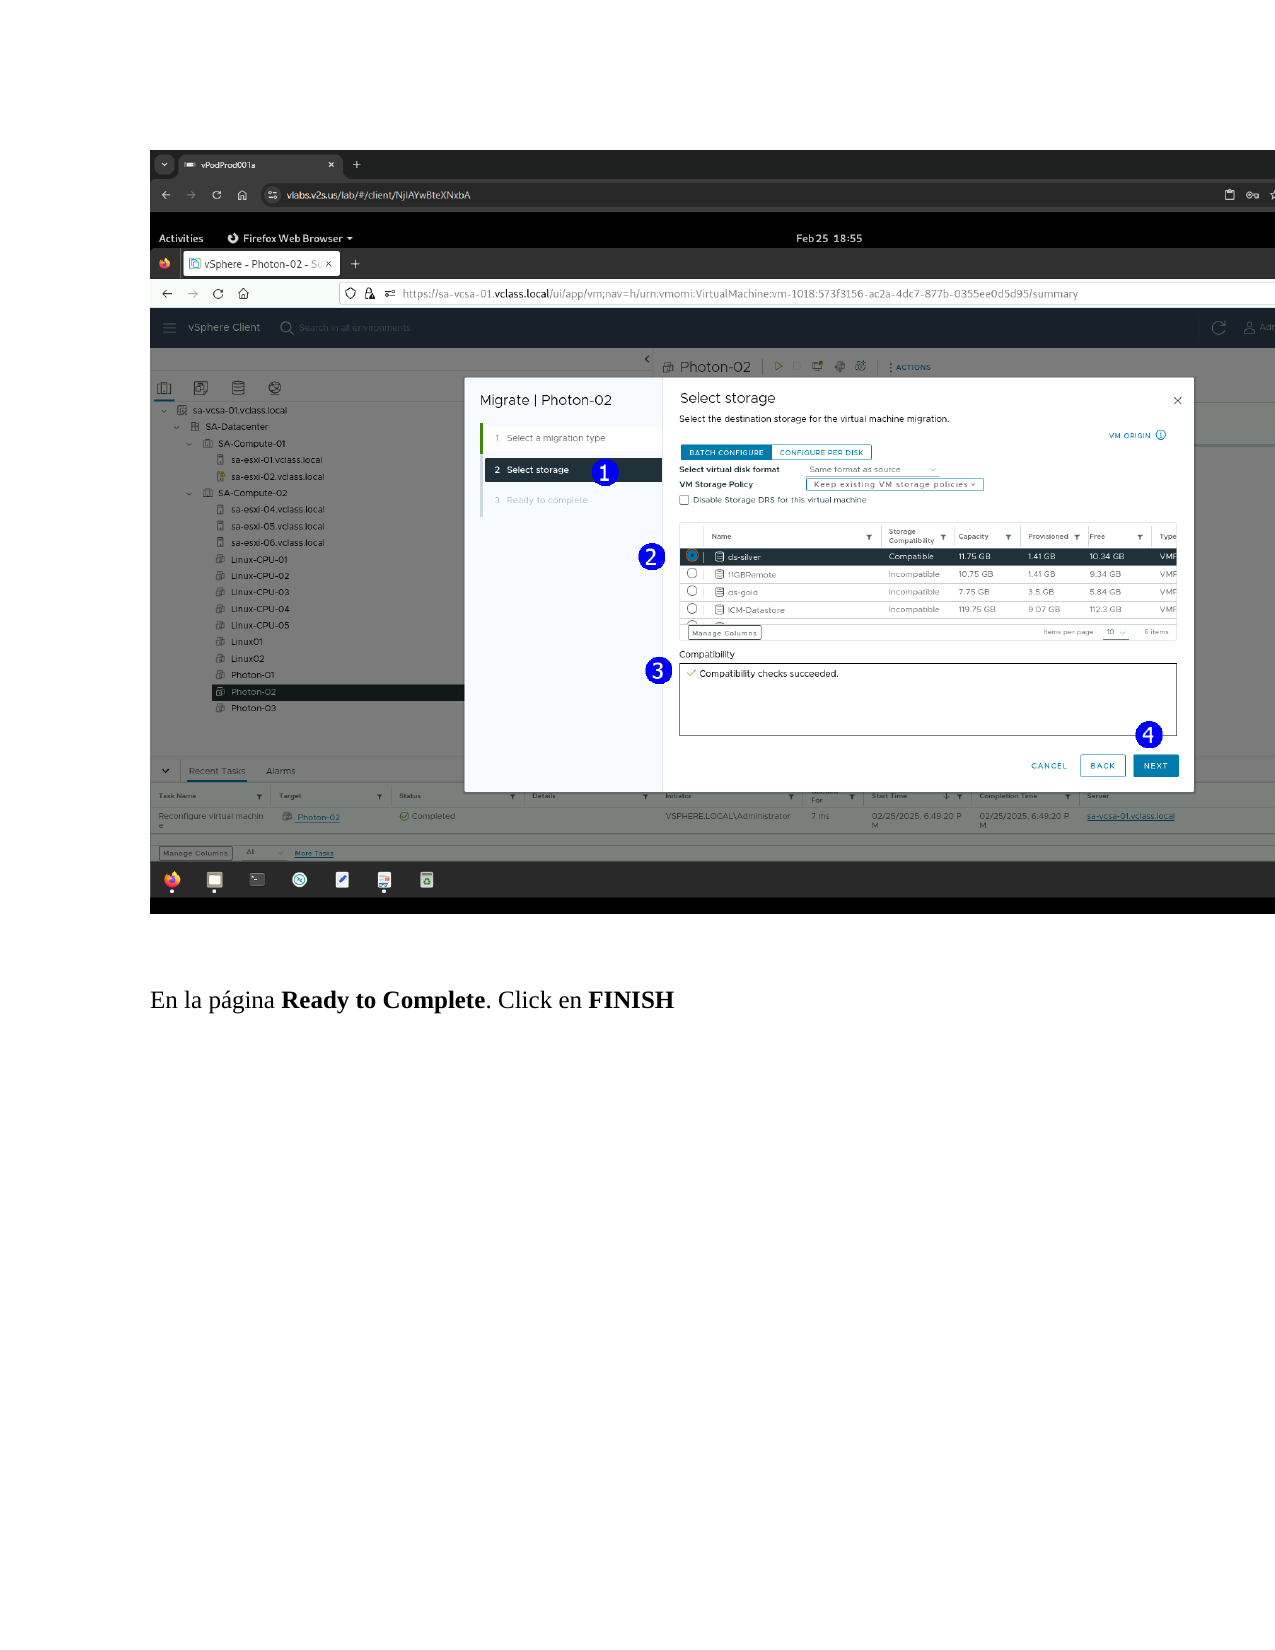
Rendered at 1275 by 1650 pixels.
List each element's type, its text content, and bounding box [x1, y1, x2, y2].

text En la página Ready to Complete. Click en FINISH [150, 986, 1125, 1014]
picture [150, 150, 1275, 914]
